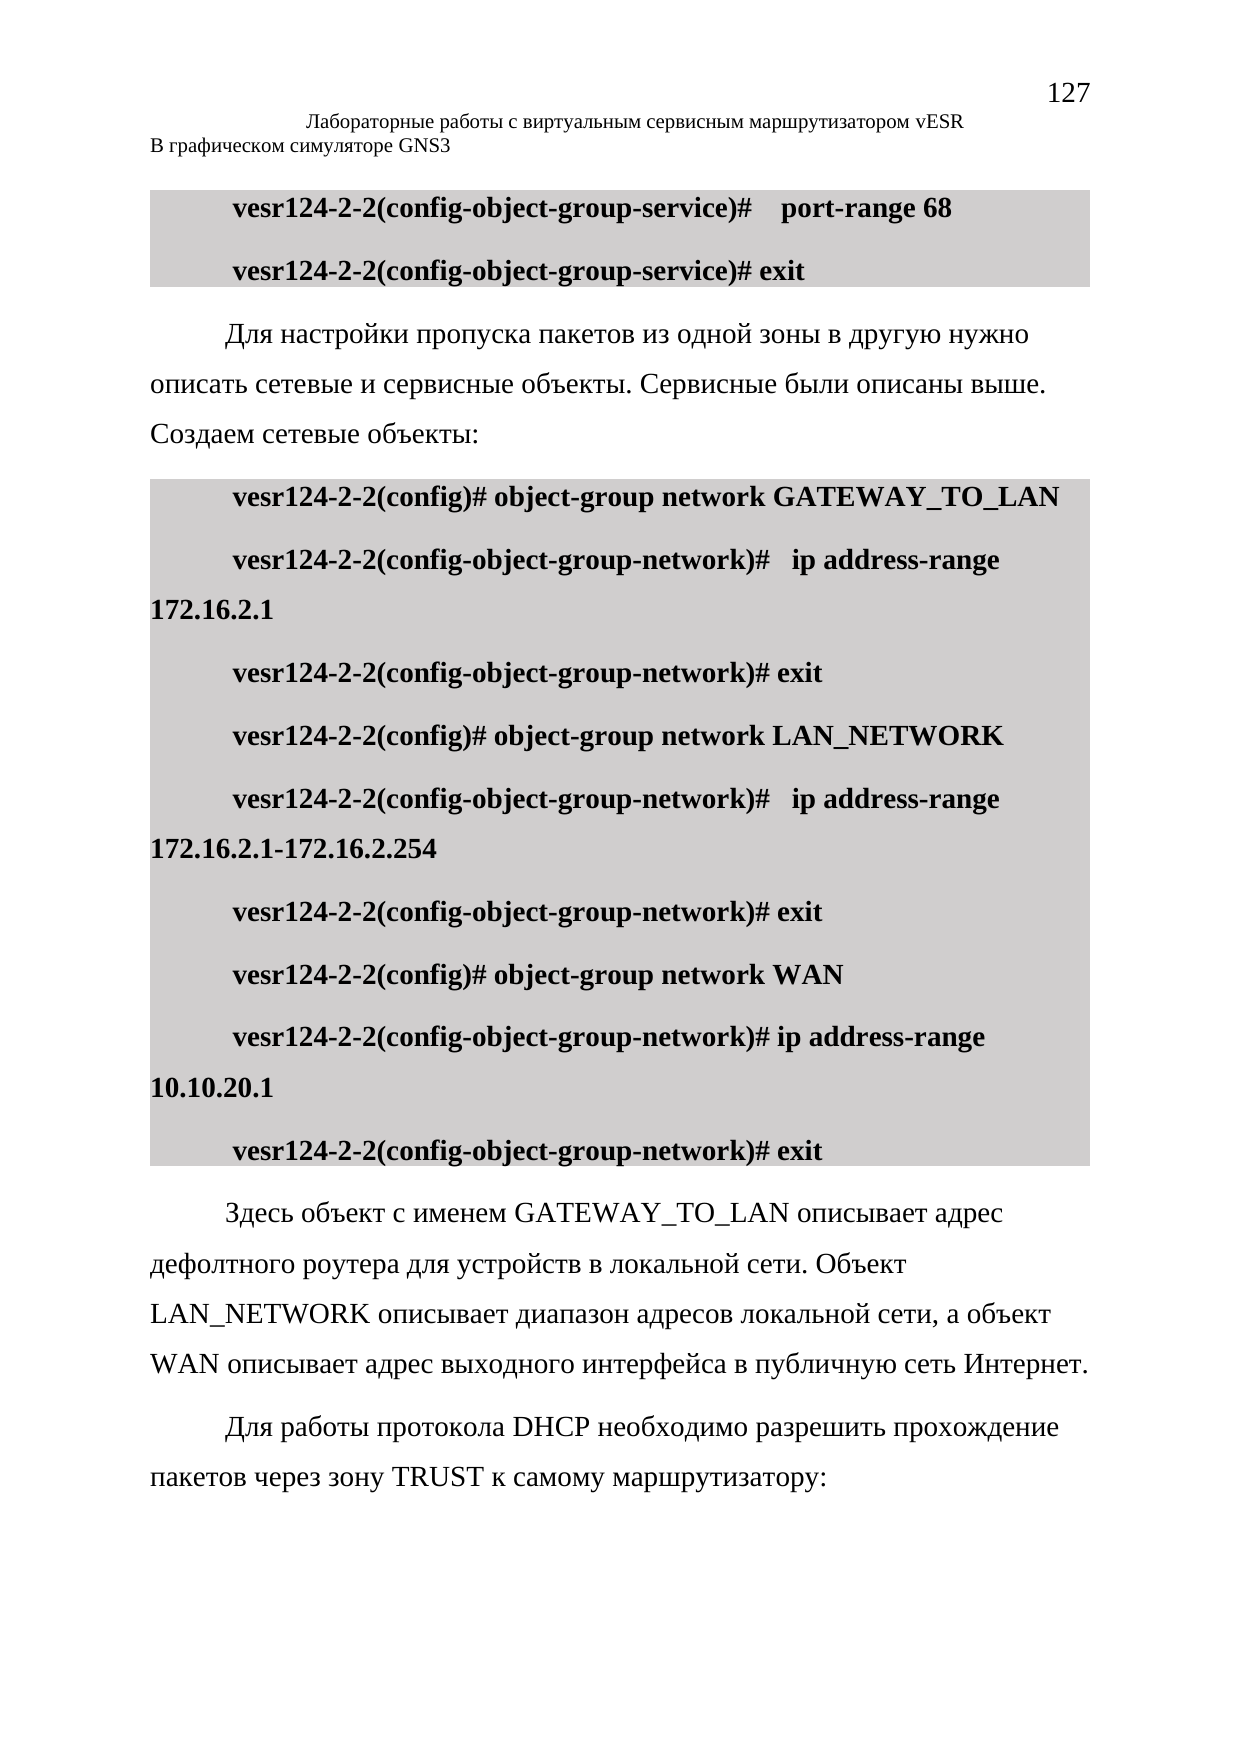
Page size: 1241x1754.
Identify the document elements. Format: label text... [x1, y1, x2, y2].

text vesr124-2-2(config)# object-group network GATEWAY_TO_LAN [150, 479, 1090, 513]
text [150, 190, 1090, 224]
text vesr124-2-2(config-object-group-network)# exit [150, 894, 1090, 927]
text vesr124-2-2(config)# object-group network LAN_NETWORK [150, 718, 1090, 752]
text vesr124-2-2(config-object-group-network)# ip address-range 172.16.2.1 [150, 542, 1090, 626]
text Для настройки пропуска пакетов из одной зоны в другую нужно описать сетевые и сервисные объекты. Сервисные были описаны выше. Создаем сетевые объекты: [150, 316, 1090, 450]
text vesr124-2-2(config-object-group-network)# exit [150, 655, 1090, 689]
text Для работы протокола DHCP необходимо разрешить прохождение пакетов через зону TRUST к самому маршрутизатору: [150, 1409, 1090, 1493]
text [150, 253, 1090, 287]
text vesr124-2-2(config-object-group-network)# exit [150, 1133, 1090, 1166]
text vesr124-2-2(config)# object-group network WAN [150, 957, 1090, 990]
text Здесь объект с именем GATEWAY_TO_LAN описывает адрес дефолтного роутера для устройств в локальной сети. Объект LAN_NETWORK описывает диапазон адресов локальной сети, а объект WAN описывает адрес выходного интерфейса в публичную сеть Интернет. [150, 1196, 1090, 1380]
text vesr124-2-2(config-object-group-network)# ip address-range 172.16.2.1-172.16.2.254 [150, 781, 1090, 865]
text vesr124-2-2(config-object-group-network)# ip address-range 10.10.20.1 [150, 1019, 1090, 1103]
